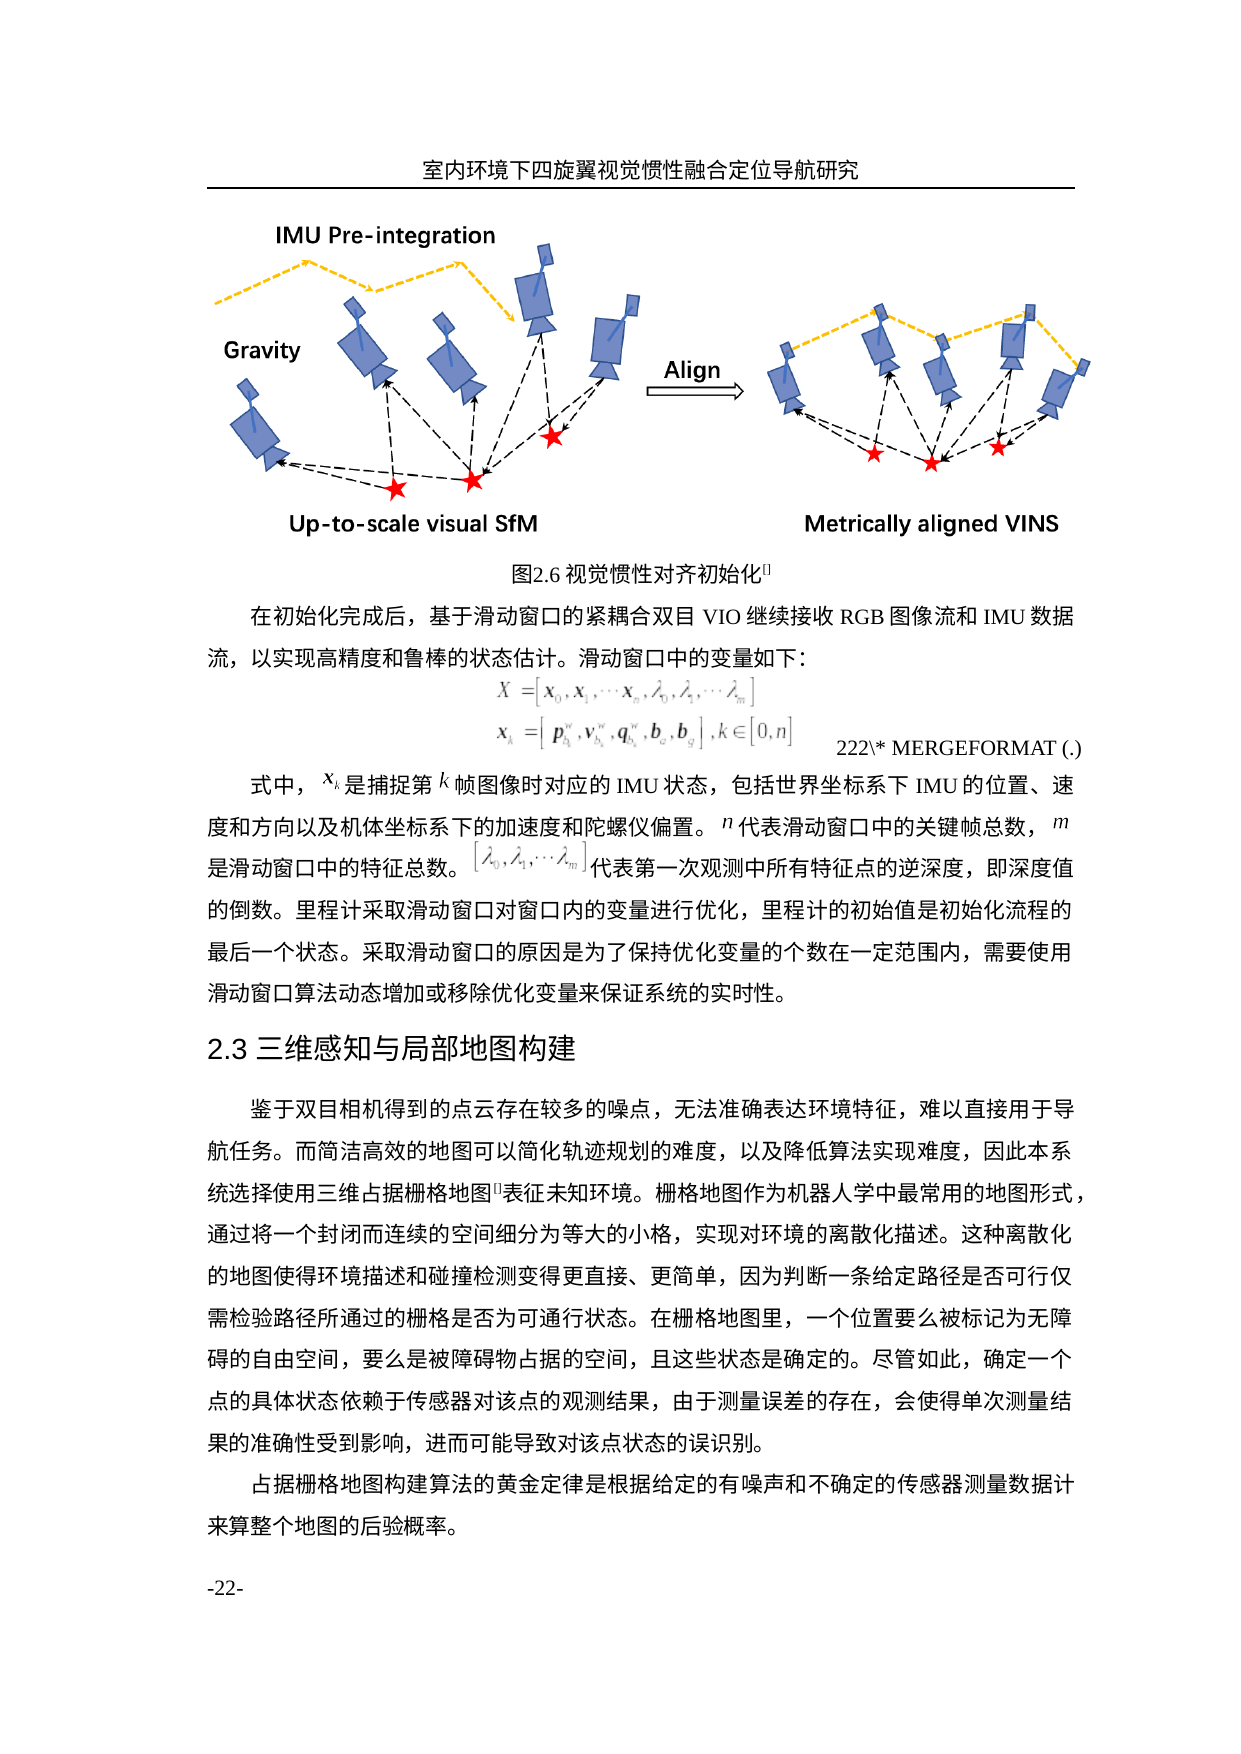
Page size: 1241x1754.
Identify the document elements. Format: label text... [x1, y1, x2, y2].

subtitle 三维感知与局部地图构建 [207, 1026, 1075, 1068]
text 占据栅格地图构建算法的黄金定律是根据给定的有噪声和不确定的传感器测量数据计来算整个地图的后验概率。 [207, 1459, 1075, 1543]
text 式中，是捕捉第帧图像时对应的IMU状态，包括世界坐标系下IMU的位置、速度和方向以及机体坐标系下的加速度和陀螺仪偏置。代表滑动窗口中的关键帧总数，是滑动窗口中的特征总数。代表第一次观测中所有特征点的逆深度，即深度值的倒数。里程计采取滑动窗口对窗口内的变量进行优化，里程计的初始值是初始化流程的最后一个状态。采取滑动窗口的原因是为了保持优化变量的个数在一定范围内，需要使用滑动窗口算法动态增加或移除优化变量来保证系统的实时性。 [207, 760, 1075, 1010]
text 在初始化完成后，基于滑动窗口的紧耦合双目VIO继续接收RGB图像流和IMU数据流，以实现高精度和鲁棒的状态估计。滑动窗口中的变量如下： [207, 591, 1075, 674]
picture [206, 195, 1106, 550]
text 鉴于双目相机得到的点云存在较多的噪点，无法准确表达环境特征，难以直接用于导航任务。而简洁高效的地图可以简化轨迹规划的难度，以及降低算法实现难度，因此本系统选择使用三维占据栅格地图[]表征未知环境。栅格地图作为机器人学中最常用的地图形式，通过将一个封闭而连续的空间细分为等大的小格，实现对环境的离散化描述。这种离散化的地图使得环境描述和碰撞检测变得更直接、更简单，因为判断一条给定路径是否可行仅需检验路径所通过的栅格是否为可通行状态。在栅格地图里，一个位置要么被标记为无障碍的自由空间，要么是被障碍物占据的空间，且这些状态是确定的。尽管如此，确定一个点的具体状态依赖于传感器对该点的观测结果，由于测量误差的存在，会使得单次测量结果的准确性受到影响，进而可能导致对该点状态的误识别。 [207, 1084, 1075, 1459]
